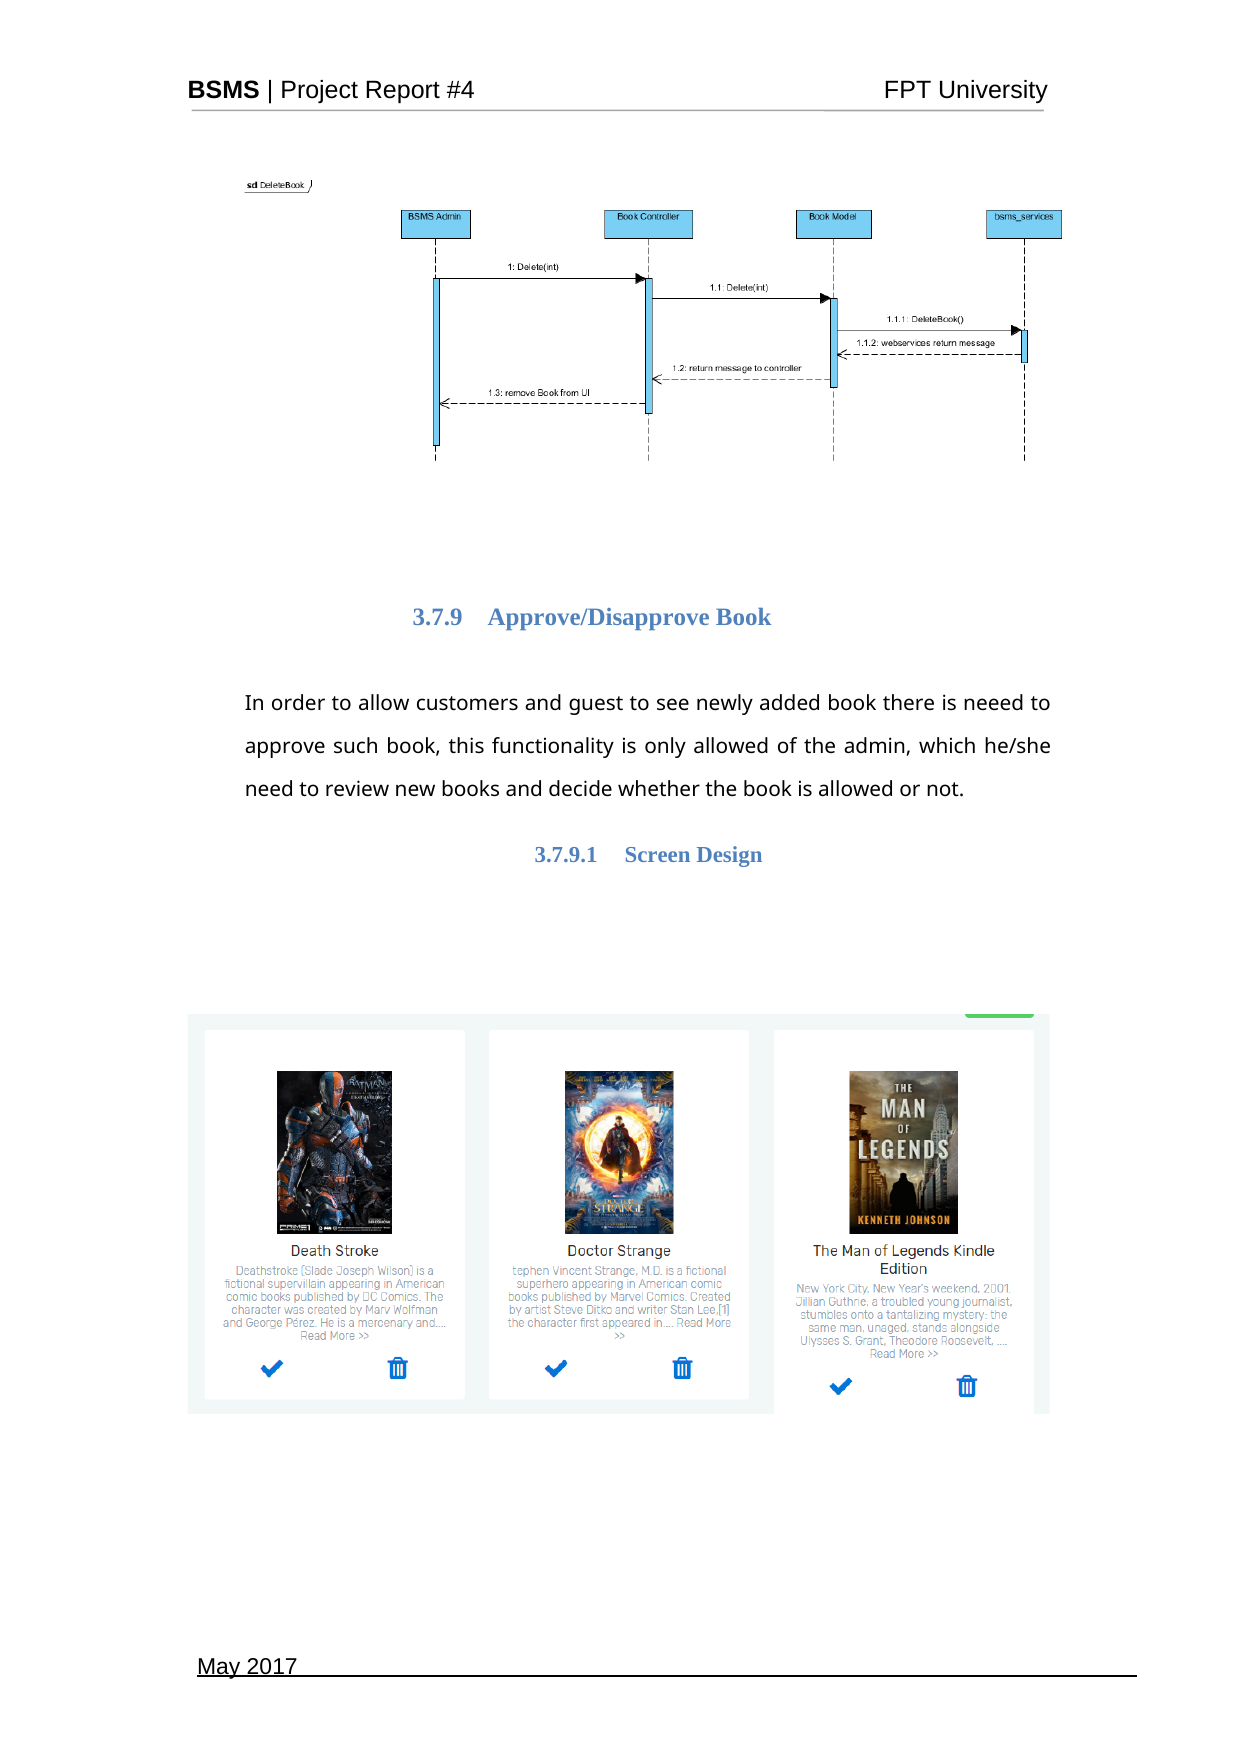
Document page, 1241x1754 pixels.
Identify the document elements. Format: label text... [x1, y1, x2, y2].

picture [244, 180, 1110, 487]
picture [187, 1014, 1050, 1414]
subtitle Screen Design [534, 841, 1053, 868]
subtitle Approve/Disapprove Book [412, 602, 1053, 631]
text In order to allow customers and guest to see newly added book there is neeed to approve such book, this functionality is only allowed of the admin, which he/she need to review new books and decide whether the book is allowed or not. [244, 688, 1053, 802]
